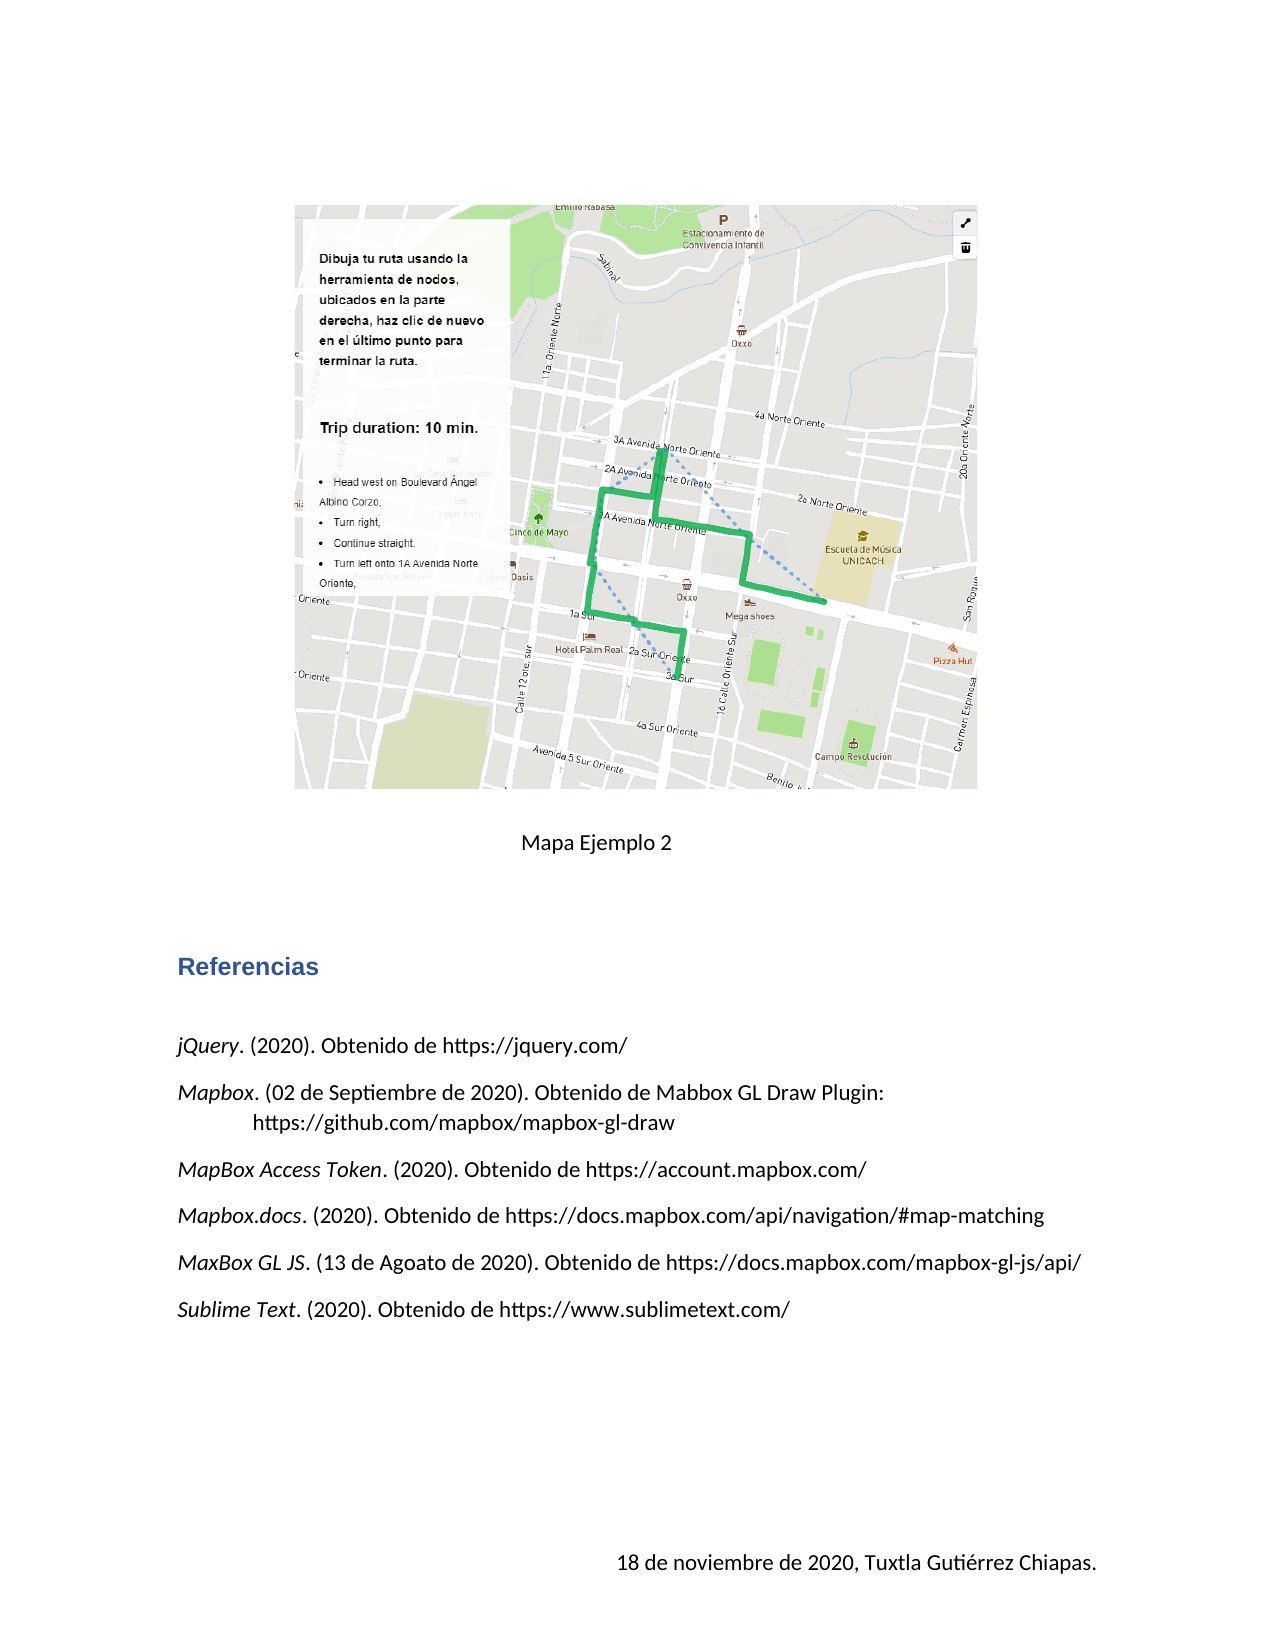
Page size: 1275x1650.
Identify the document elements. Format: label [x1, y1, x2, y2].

picture [294, 205, 978, 789]
